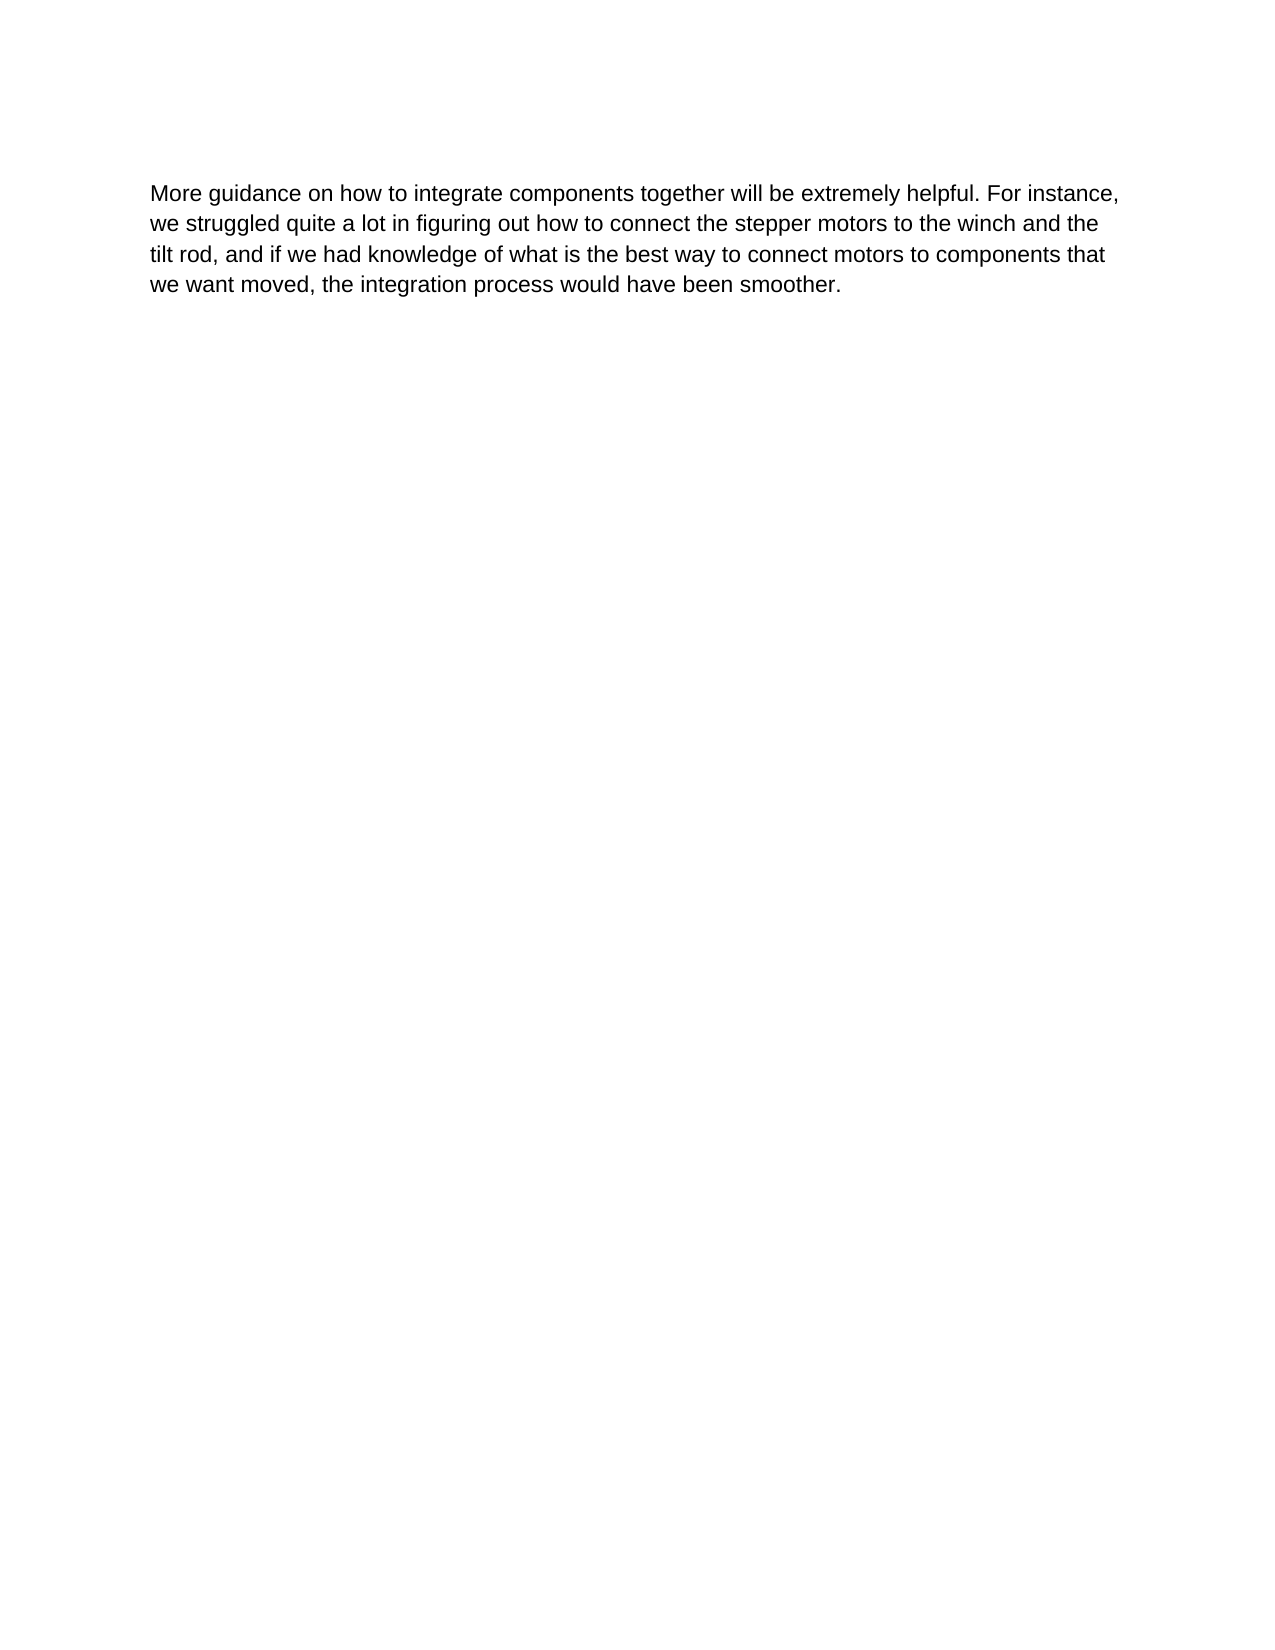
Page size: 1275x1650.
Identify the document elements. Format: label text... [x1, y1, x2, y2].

text More guidance on how to integrate components together will be extremely helpful. For instance, we struggled quite a lot in figuring out how to connect the stepper motors to the winch and the tilt rod, and if we had knowledge of what is the best way to connect motors to components that we want moved, the integration process would have been smoother. [150, 180, 1125, 297]
